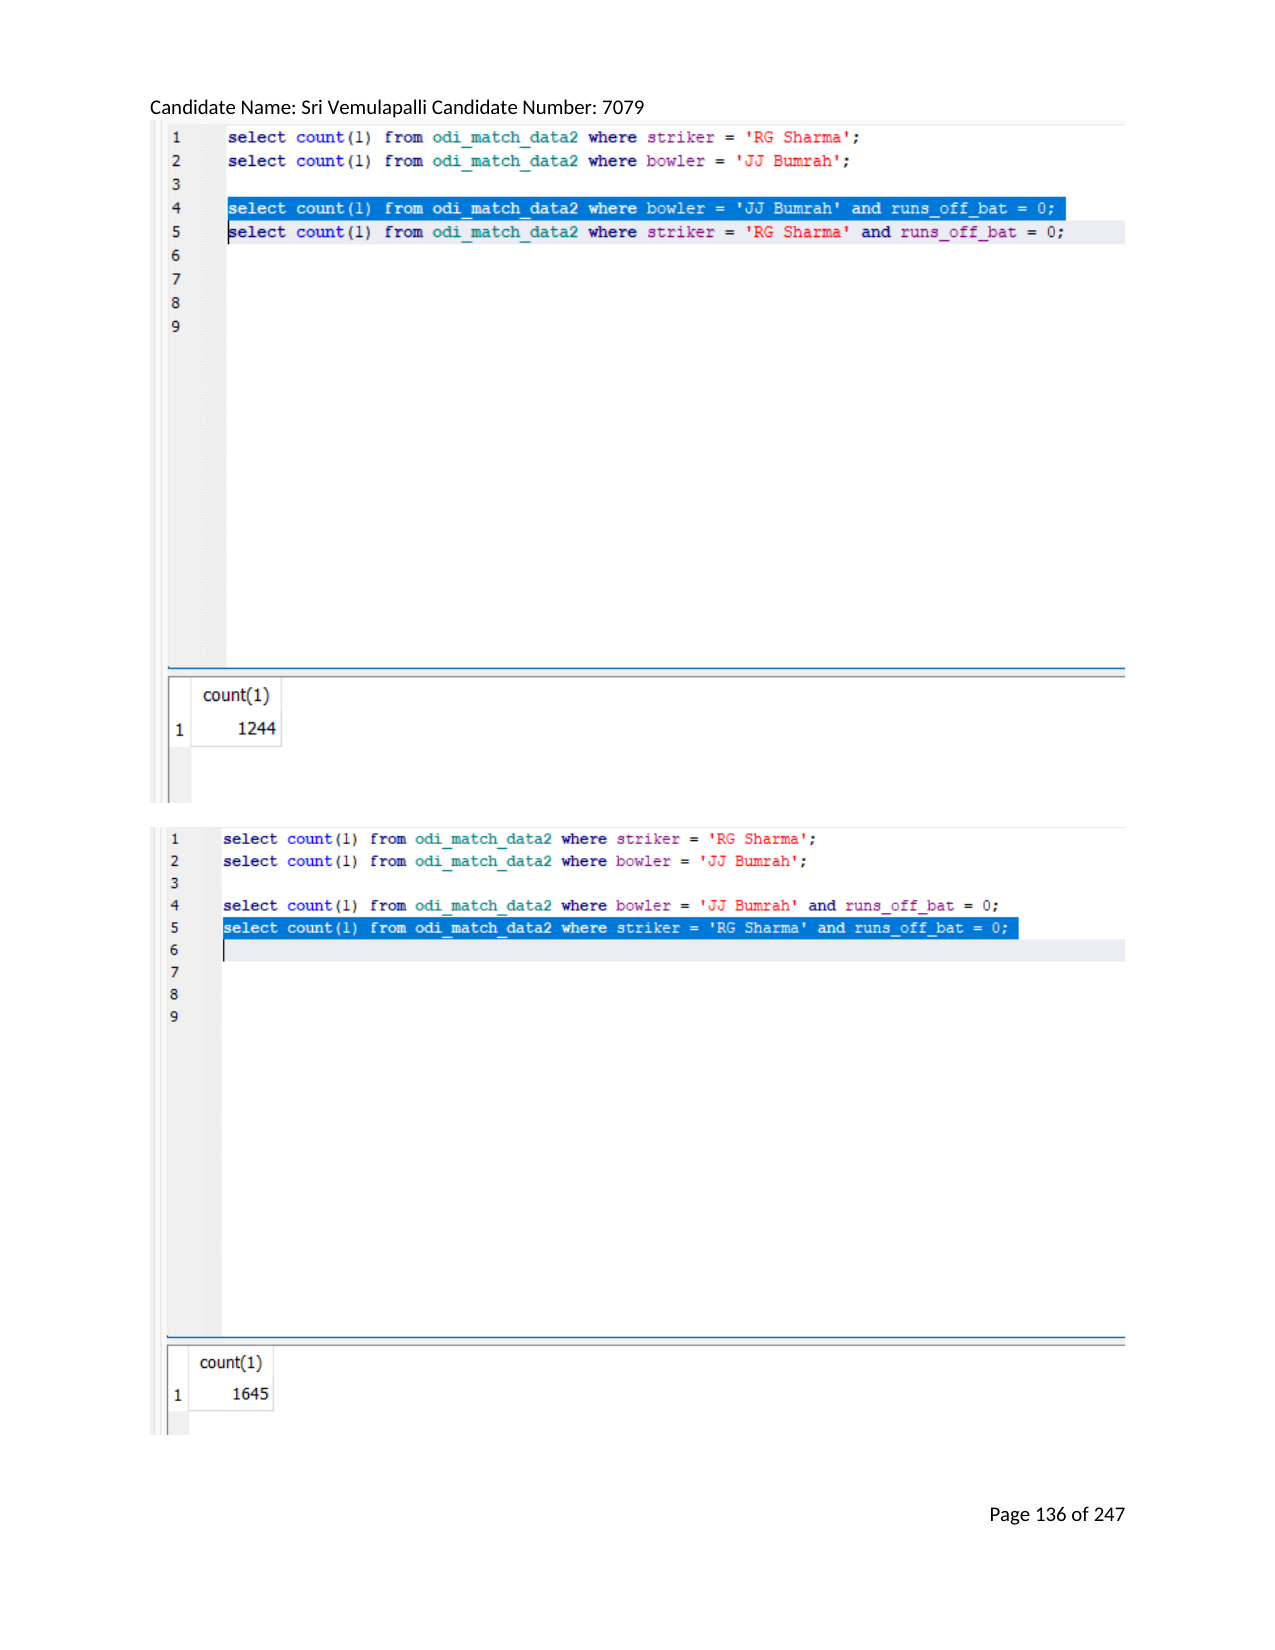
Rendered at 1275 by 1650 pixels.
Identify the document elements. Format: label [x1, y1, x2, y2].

picture [150, 827, 1125, 1435]
picture [150, 120, 1125, 803]
